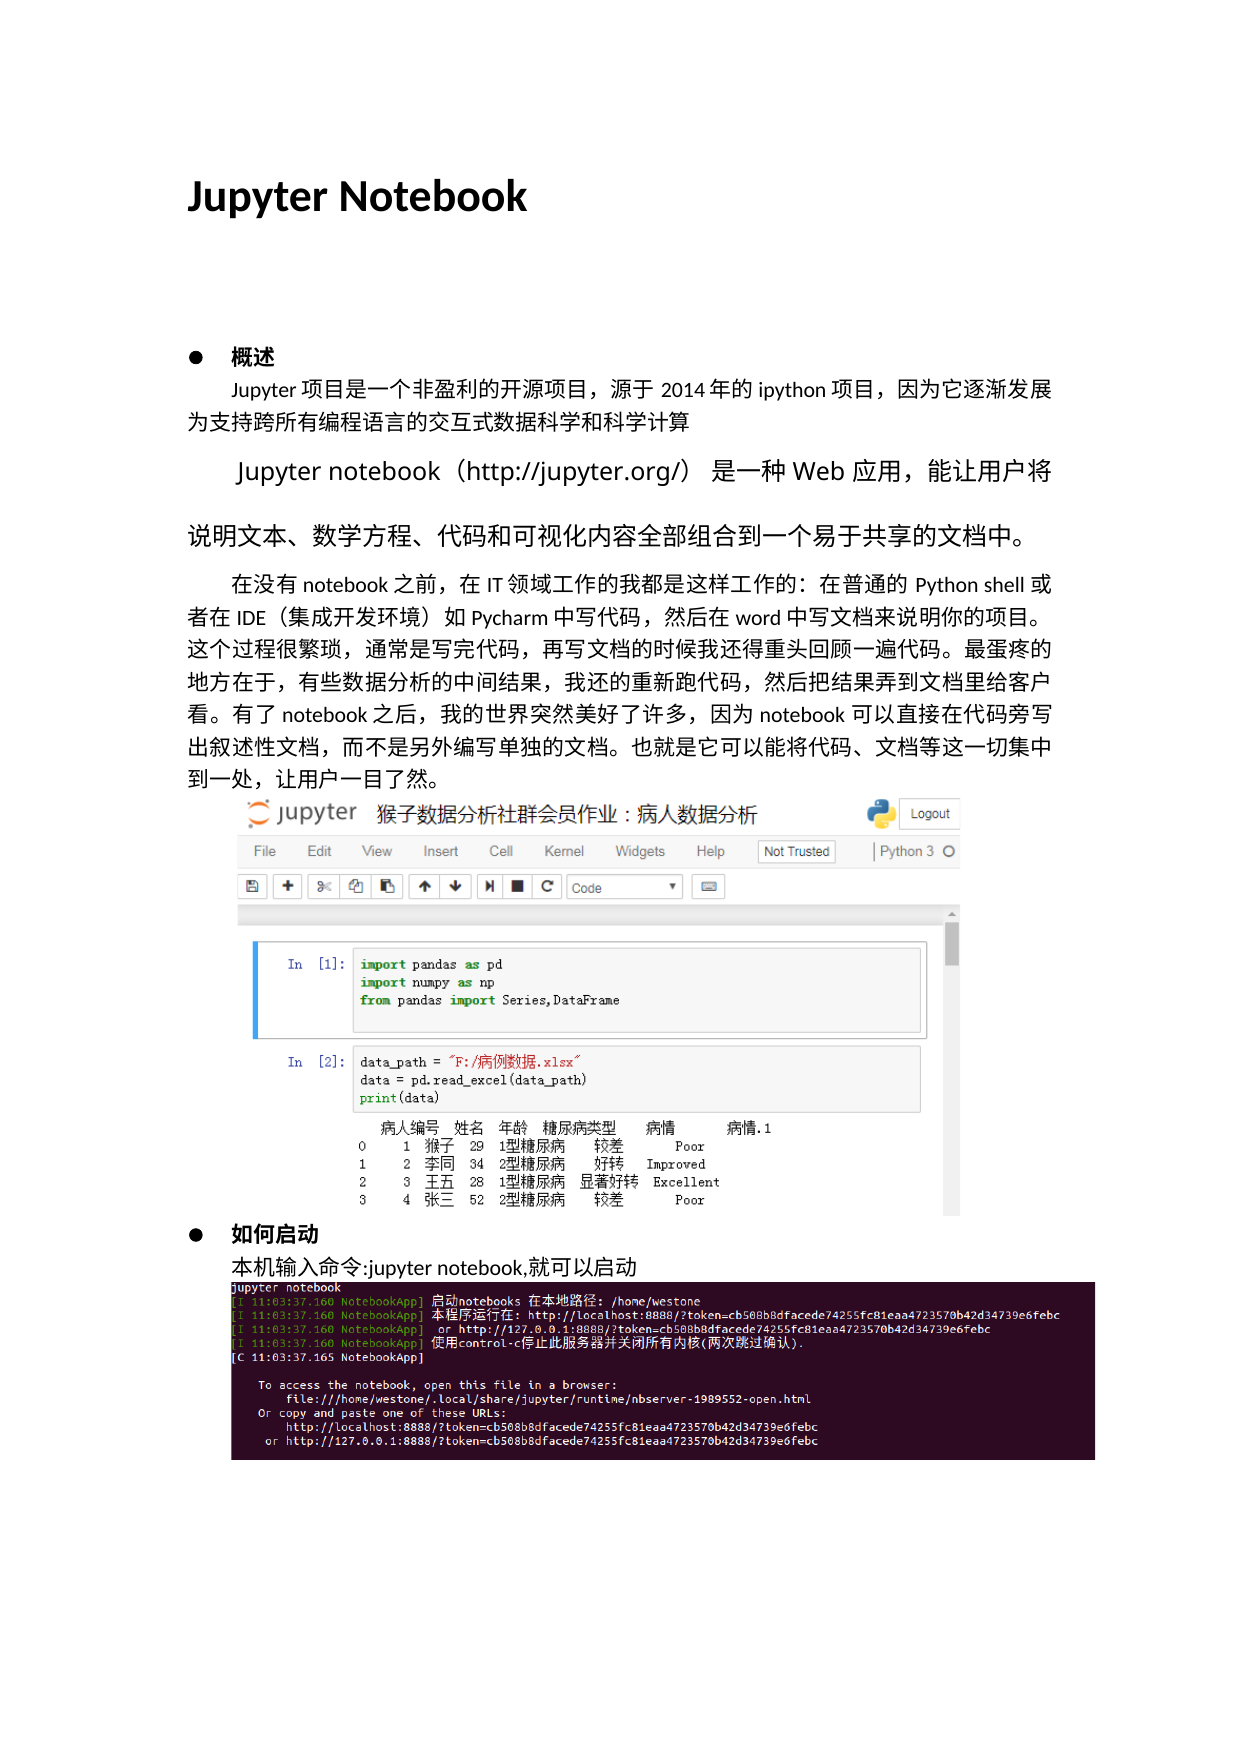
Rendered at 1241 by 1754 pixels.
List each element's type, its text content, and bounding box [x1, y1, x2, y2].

list 本机输入命令:jupyter notebook,就可以启动 [187, 1249, 1053, 1282]
picture [231, 1282, 1096, 1460]
list 在没有notebook之前，在IT领域工作的我都是这样工作的：在普通的 Python shell 或者在IDE（集成开发环境）如Pycharm中写代码，然后在word中写文档来说明你的项目。这个过程很繁琐，通常是写完代码，再写文档的时候我还得重头回顾一遍代码。最蛋疼的地方在于，有些数据分析的中间结果，我还的重新跑代码，然后把结果弄到文档里给客户看。有了notebook之后，我的世界突然美好了许多，因为notebook 可以直接在代码旁写出叙述性文档，而不是另外编写单独的文档。也就是它可以能将代码、文档等这一切集中到一处，让用户一目了然。 [187, 567, 1053, 794]
list Jupyter项目是一个非盈利的开源项目，源于2014年的ipython项目，因为它逐渐发展为支持跨所有编程语言的交互式数据科学和科学计算 [187, 372, 1053, 437]
list Jupyter notebook（http://jupyter.org/） 是一种 Web 应用，能让用户将说明文本、数学方程、代码和可视化内容全部组合到一个易于共享的文档中。 [187, 437, 1053, 567]
subtitle Jupyter Notebook [187, 162, 1053, 227]
list 如何启动 [187, 1217, 1053, 1249]
list 概述 [187, 339, 1053, 372]
picture [237, 794, 961, 1216]
